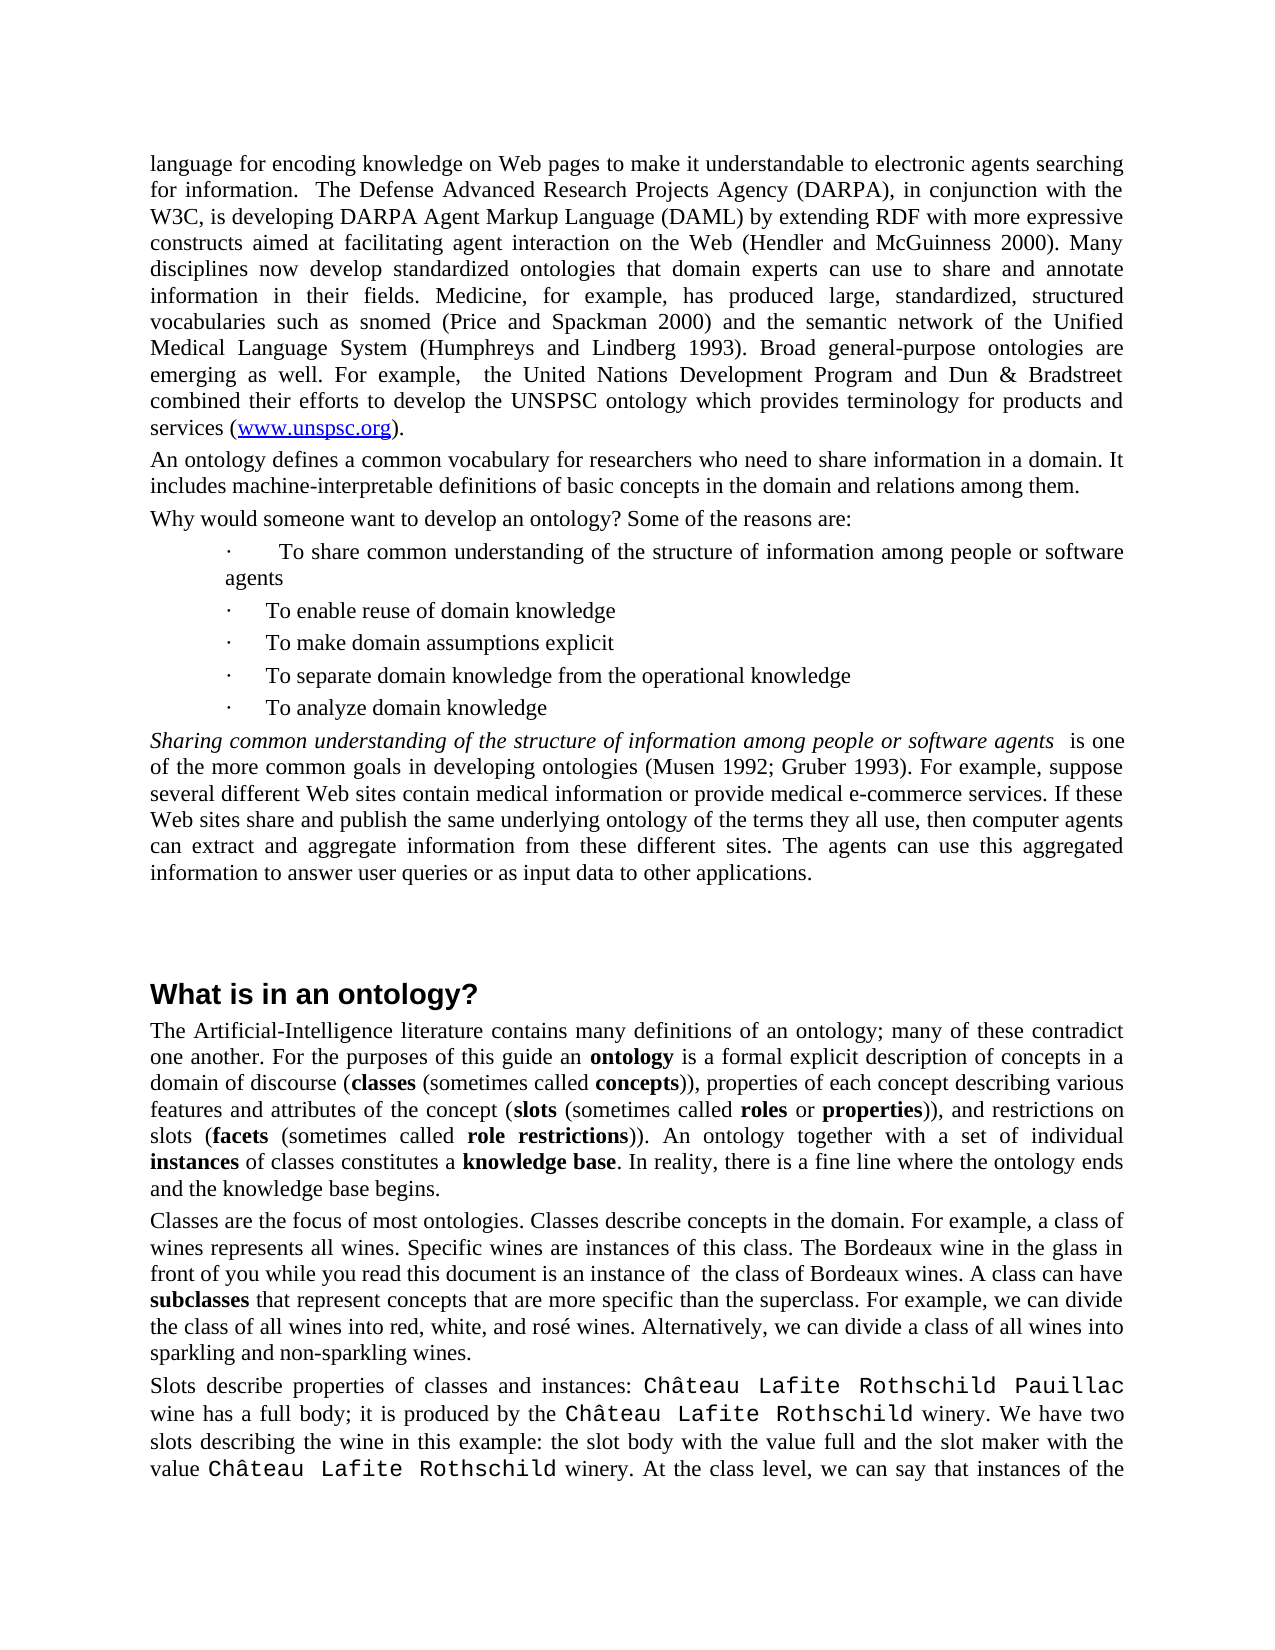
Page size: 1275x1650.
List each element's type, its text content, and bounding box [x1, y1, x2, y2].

text The Artificial-Intelligence literature contains many definitions of an ontology; many of these contradict one another. For the purposes of this guide an ontology is a formal explicit description of concepts in a domain of discourse (classes (sometimes called concepts)), properties of each concept describing various features and attributes of the concept (slots (sometimes called roles or properties)), and restrictions on slots (facets (sometimes called role restrictions)). An ontology together with a set of individual instances of classes constitutes a knowledge base. In reality, there is a fine line where the ontology ends and the knowledge base begins. [150, 1017, 1125, 1201]
text Why would someone want to develop an ontology? Some of the reasons are: [150, 505, 1125, 531]
text · To separate domain knowledge from the operational knowledge [225, 662, 1125, 688]
text · To enable reuse of domain knowledge [225, 597, 1125, 623]
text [150, 150, 1125, 440]
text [150, 1372, 1125, 1483]
subtitle What is in an ontology? [150, 977, 1125, 1010]
text · To make domain assumptions explicit [225, 629, 1125, 656]
text · To analyze domain knowledge [225, 694, 1125, 721]
text An ontology defines a common vocabulary for researchers who need to share information in a domain. It includes machine-interpretable definitions of basic concepts in the domain and relations among them. [150, 446, 1125, 499]
text · To share common understanding of the structure of information among people or software agents [225, 538, 1125, 590]
text Classes are the focus of most ontologies. Classes describe concepts in the domain. For example, a class of wines represents all wines. Specific wines are instances of this class. The Bordeaux wine in the glass in front of you while you read this document is an instance of the class of Bordeaux wines. A class can have subclasses that represent concepts that are more specific than the superclass. For example, we can divide the class of all wines into red, white, and rosé wines. Alternatively, we can divide a class of all wines into sparkling and non-sparkling wines. [150, 1207, 1125, 1366]
text Sharing common understanding of the structure of information among people or software agents is one of the more common goals in developing ontologies (Musen 1992; Gruber 1993). For example, suppose several different Web sites contain medical information or provide medical e-commerce services. If these Web sites share and publish the same underlying ontology of the terms they all use, then computer agents can extract and aggregate information from these different sites. The agents can use this aggregated information to answer user queries or as input data to other applications. [150, 727, 1125, 885]
